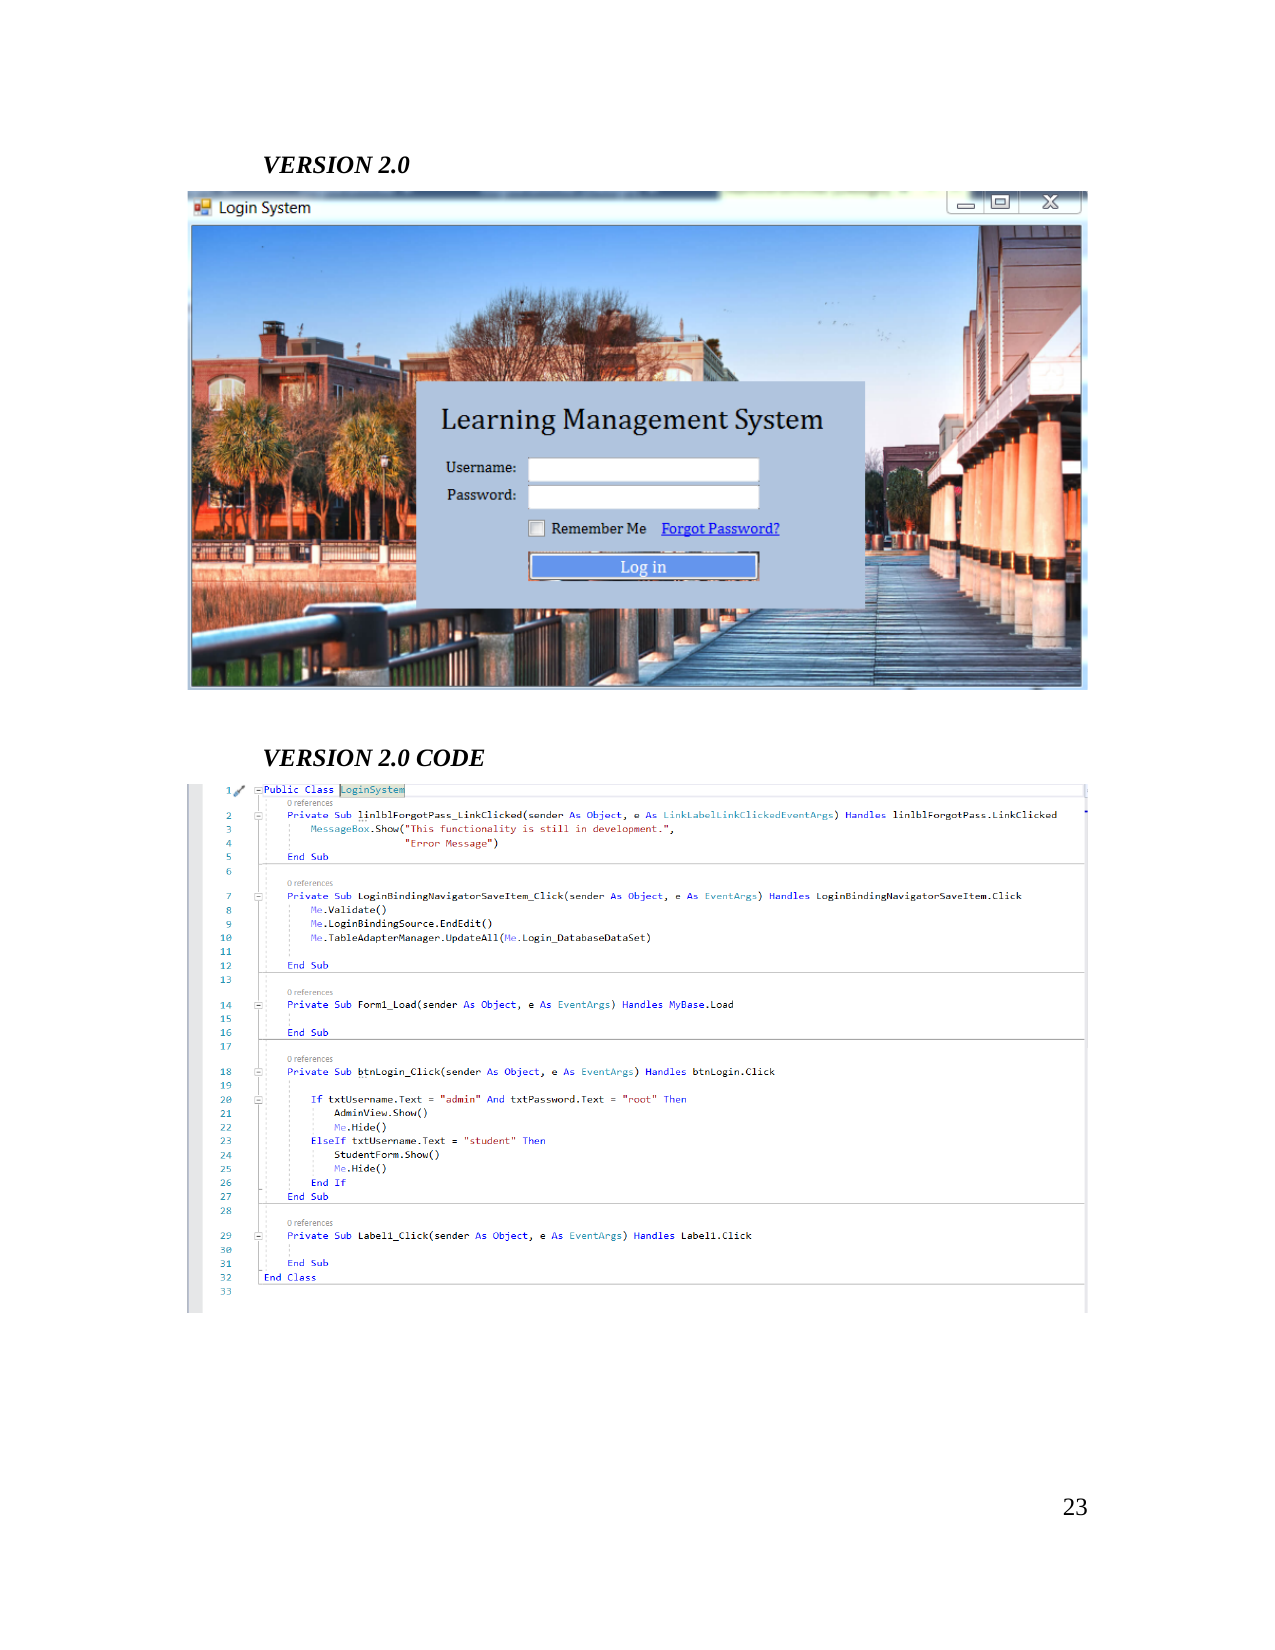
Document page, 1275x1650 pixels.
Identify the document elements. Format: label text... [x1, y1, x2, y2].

subtitle Version 2.0 Code [262, 743, 1087, 772]
picture [187, 191, 1088, 690]
subtitle Version 2.0 [262, 150, 1087, 179]
picture [187, 784, 1088, 1313]
